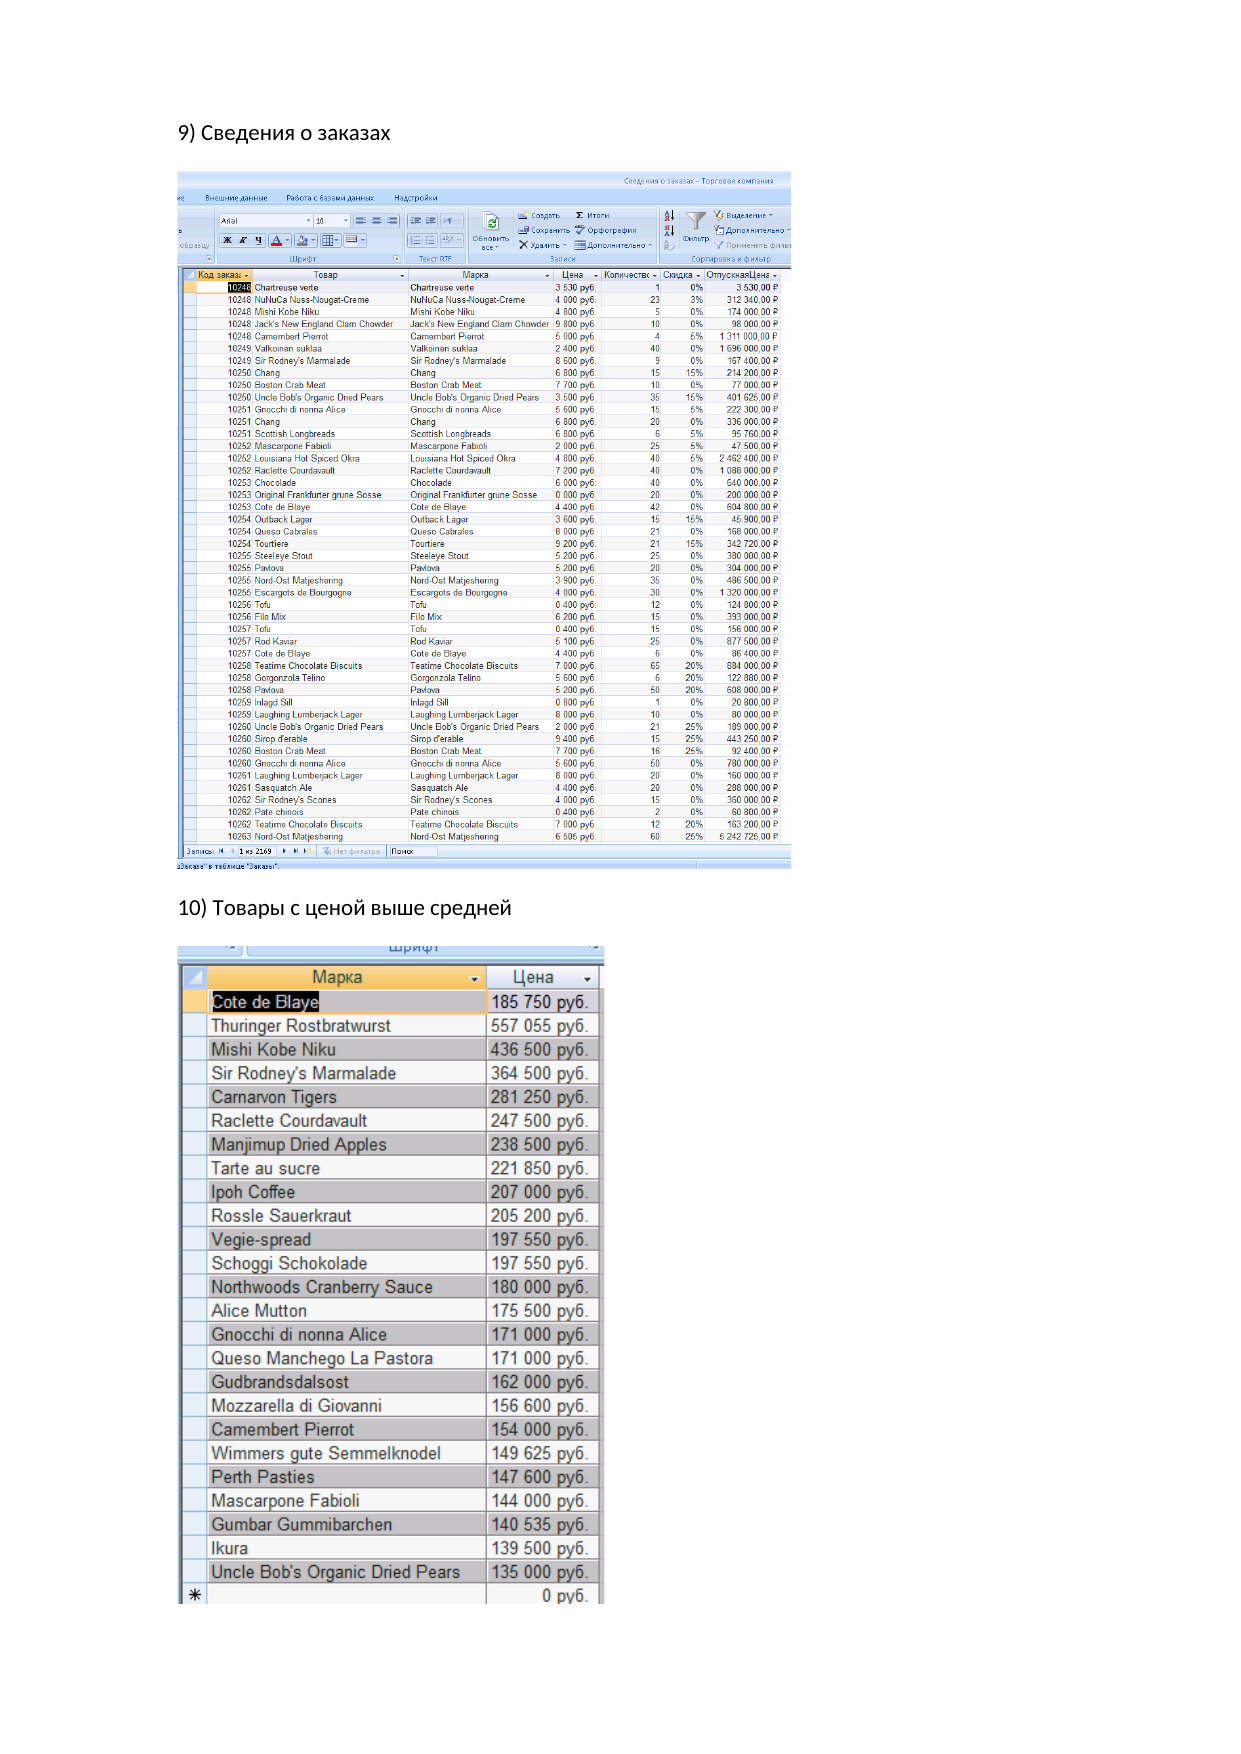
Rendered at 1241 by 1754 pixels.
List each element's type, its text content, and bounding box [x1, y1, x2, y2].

text 9) Сведения о заказах [177, 118, 1152, 146]
text 10) Товары с ценой выше средней [177, 893, 1152, 921]
picture [177, 946, 605, 1604]
picture [177, 171, 792, 869]
